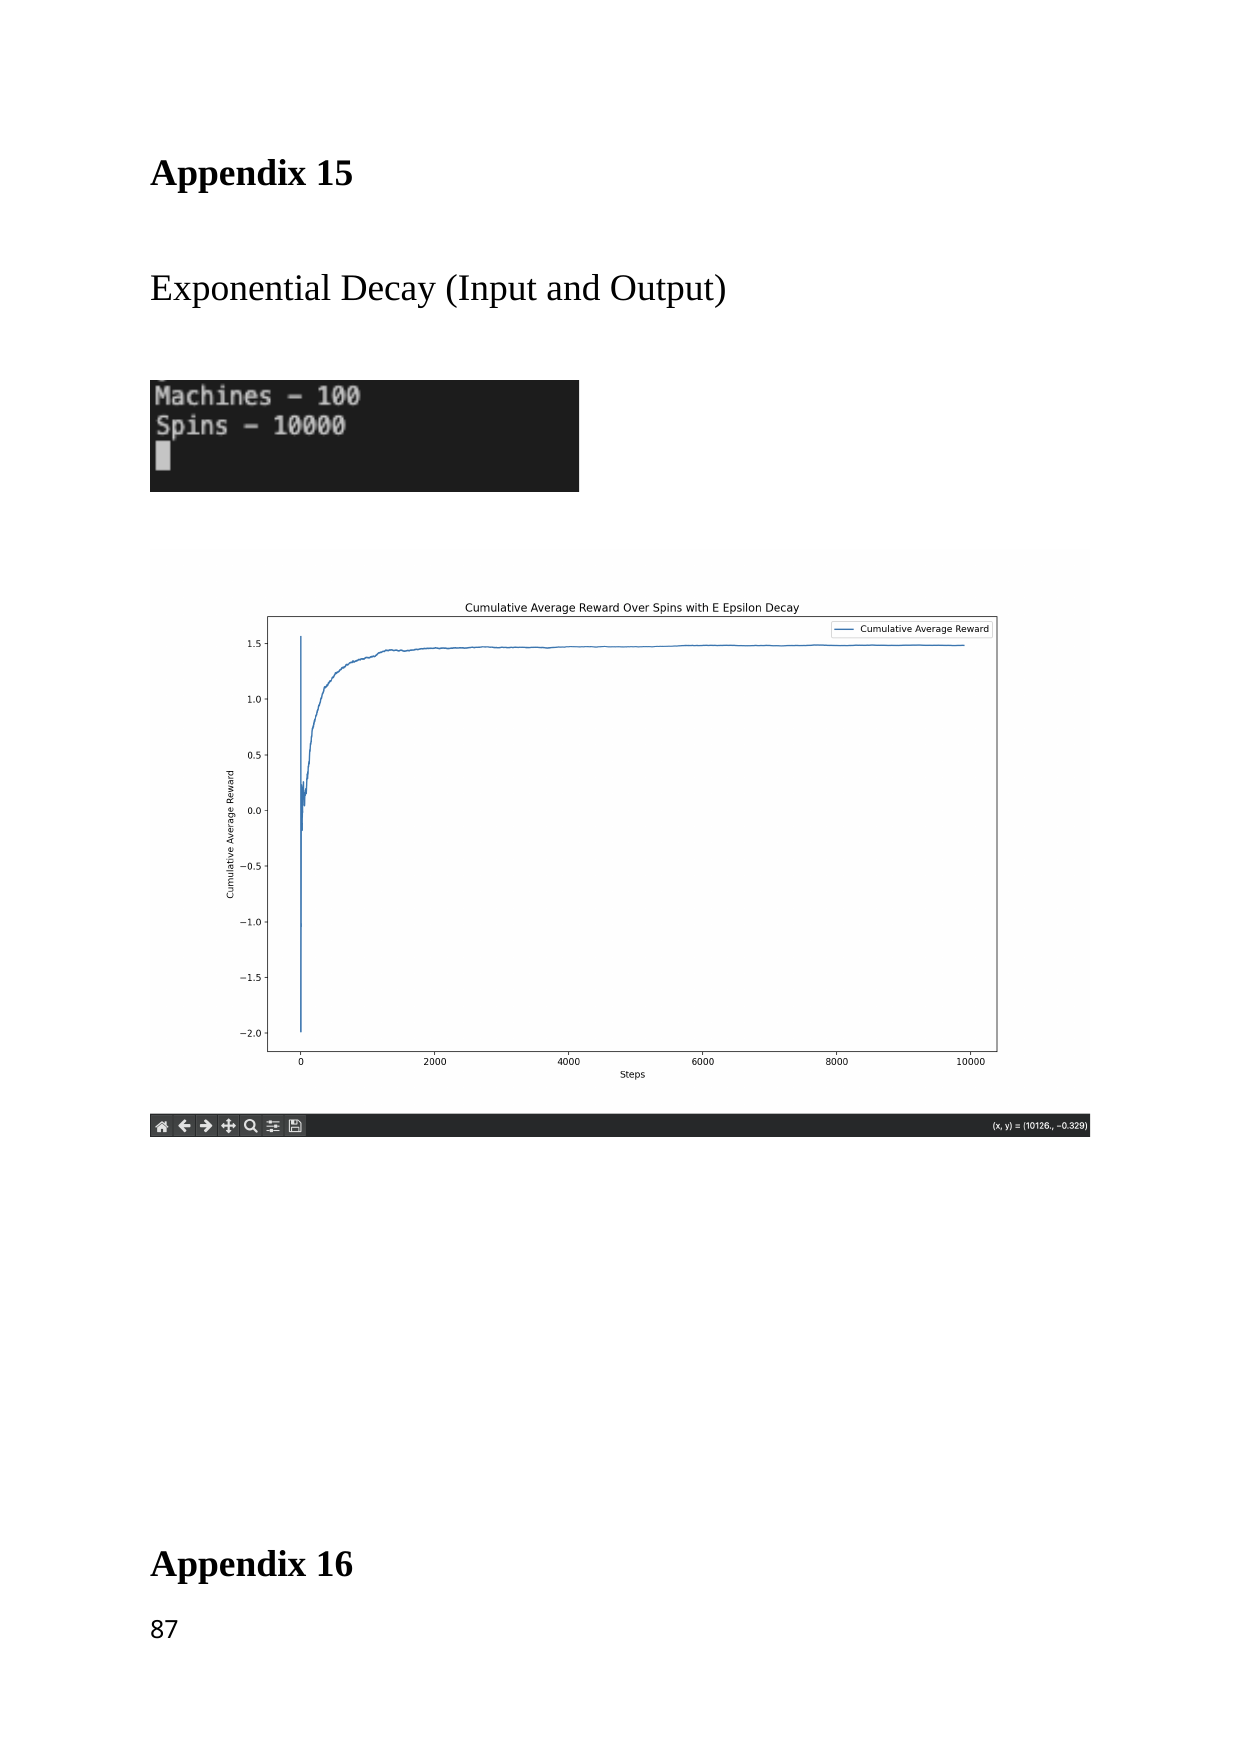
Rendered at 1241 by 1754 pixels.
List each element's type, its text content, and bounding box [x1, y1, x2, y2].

picture [150, 380, 580, 492]
picture [150, 549, 1091, 1137]
text Exponential Decay (Input and Output) [150, 265, 1090, 308]
text Appendix 16 [150, 1541, 1090, 1584]
text Appendix 15 [150, 150, 1090, 193]
